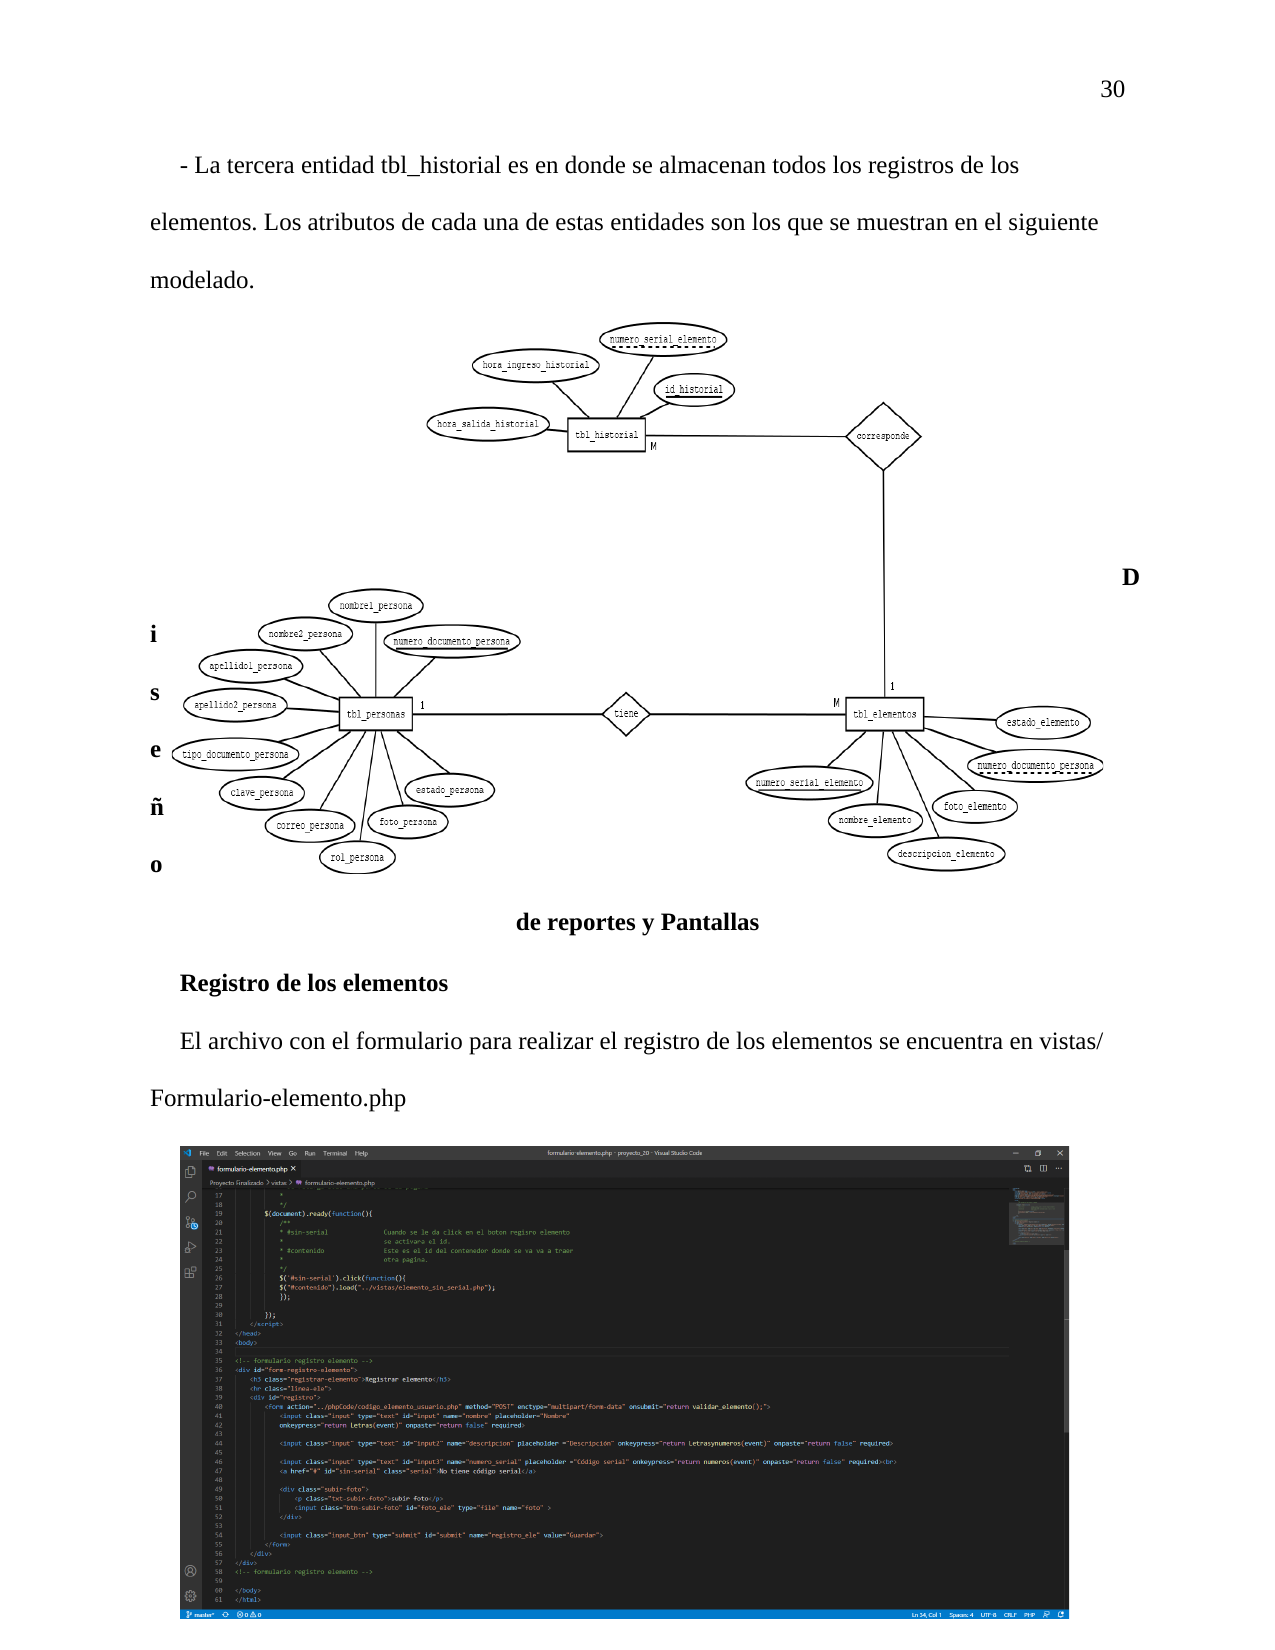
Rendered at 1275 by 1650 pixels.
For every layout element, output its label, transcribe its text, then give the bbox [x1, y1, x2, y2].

text - La tercera entidad tbl_historial es en donde se almacenan todos los registros de los elementos. Los atributos de cada una de estas entidades son los que se muestran en el siguiente modelado. [150, 150, 1125, 294]
picture [180, 1146, 1070, 1619]
picture [171, 322, 1104, 874]
subtitle Diseño de reportes y Pantallas [150, 562, 1125, 935]
text El archivo con el formulario para realizar el registro de los elementos se encuentra en vistas/ Formulario-elemento.php [150, 1026, 1125, 1112]
subtitle Registro de los elementos [150, 968, 1125, 997]
